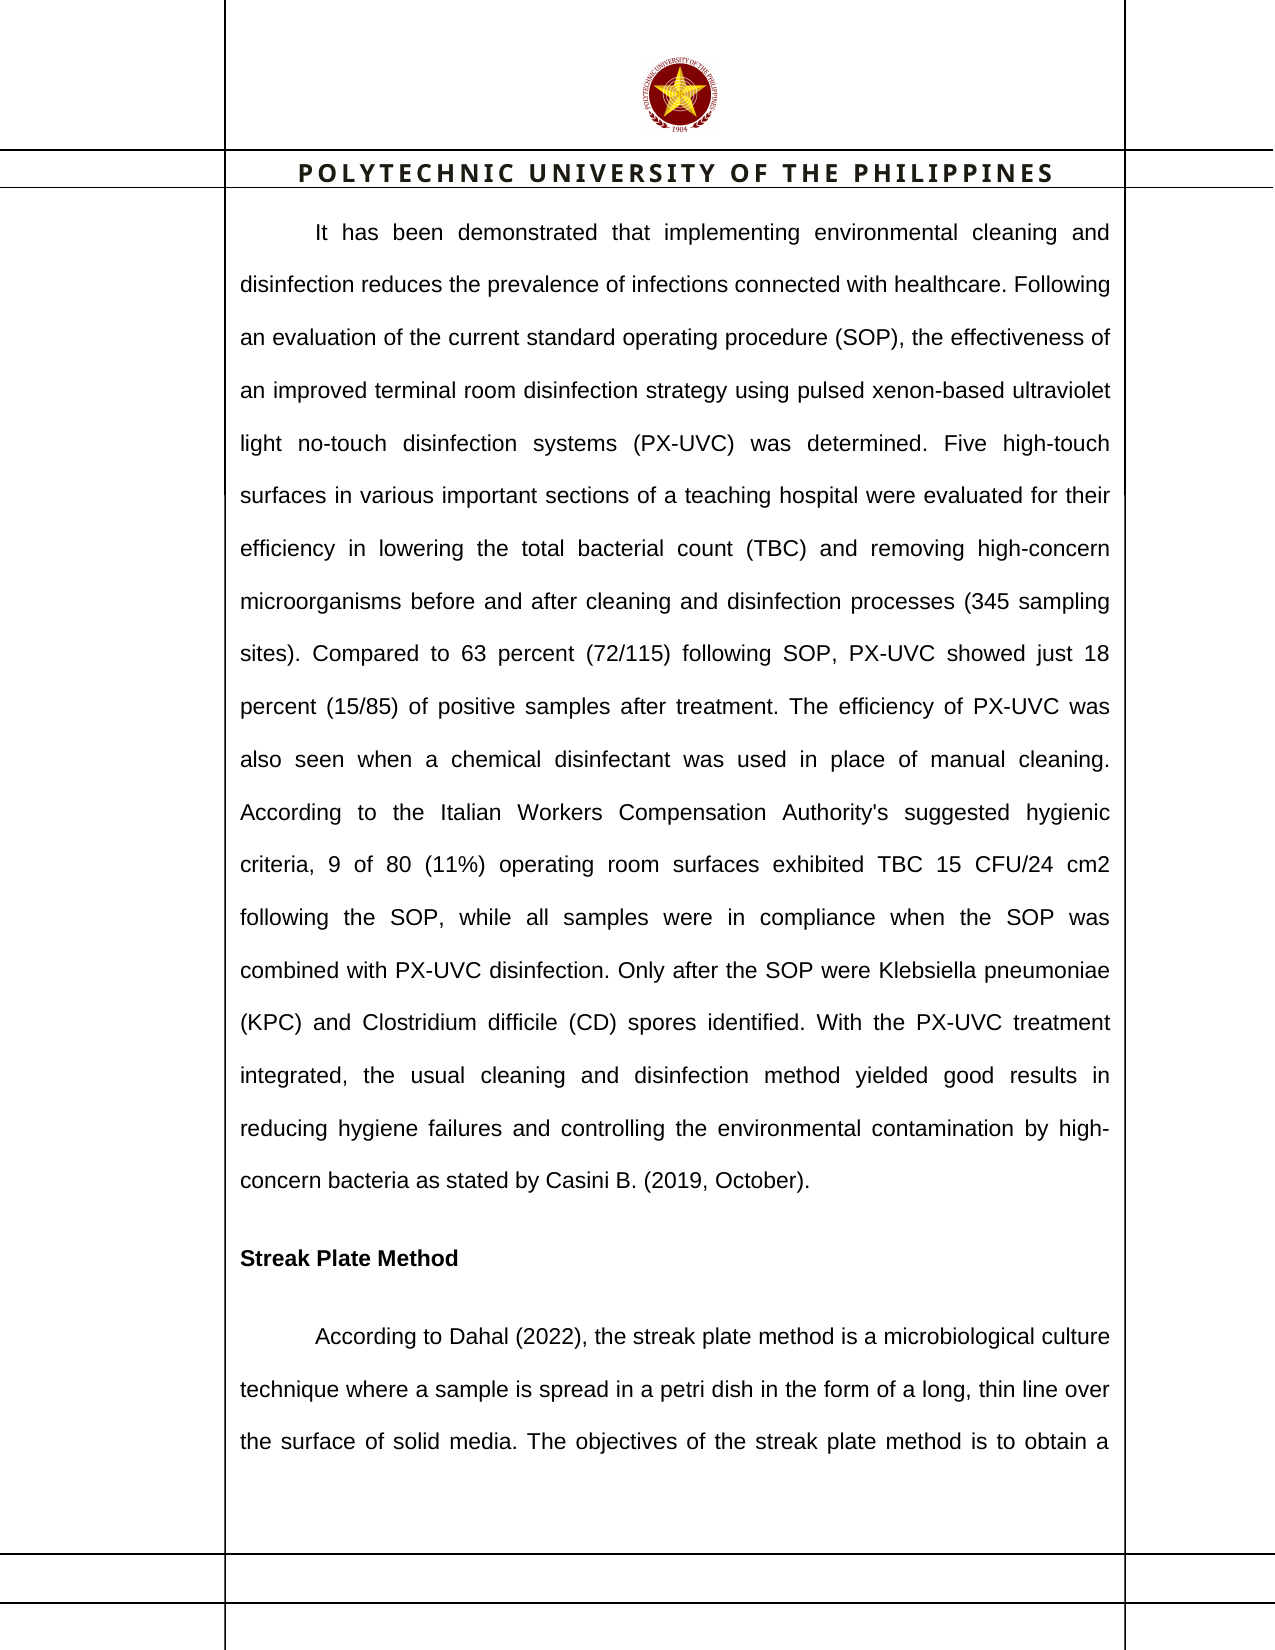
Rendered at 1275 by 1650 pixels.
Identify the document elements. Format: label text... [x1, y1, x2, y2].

text It has been demonstrated that implementing environmental cleaning and disinfection reduces the prevalence of infections connected with healthcare. Following an evaluation of the current standard operating procedure (SOP), the effectiveness of an improved terminal room disinfection strategy using pulsed xenon-based ultraviolet light no-touch disinfection systems (PX-UVC) was determined. Five high-touch surfaces in various important sections of a teaching hospital were evaluated for their efficiency in lowering the total bacterial count (TBC) and removing high-concern microorganisms before and after cleaning and disinfection processes (345 sampling sites). Compared to 63 percent (72/115) following SOP, PX-UVC showed just 18 percent (15/85) of positive samples after treatment. The efficiency of PX-UVC was also seen when a chemical disinfectant was used in place of manual cleaning. According to the Italian Workers Compensation Authority's suggested hygienic criteria, 9 of 80 (11%) operating room surfaces exhibited TBC 15 CFU/24 cm2 following the SOP, while all samples were in compliance when the SOP was combined with PX-UVC disinfection. Only after the SOP were Klebsiella pneumoniae (KPC) and Clostridium difficile (CD) spores identified. With the PX-UVC treatment integrated, the usual cleaning and disinfection method yielded good results in reducing hygiene failures and controlling the environmental contamination by high-concern bacteria as stated by Casini B. (2019, October). [240, 219, 1111, 1194]
text Streak Plate Method [225, 1245, 1111, 1271]
picture [642, 57, 718, 133]
